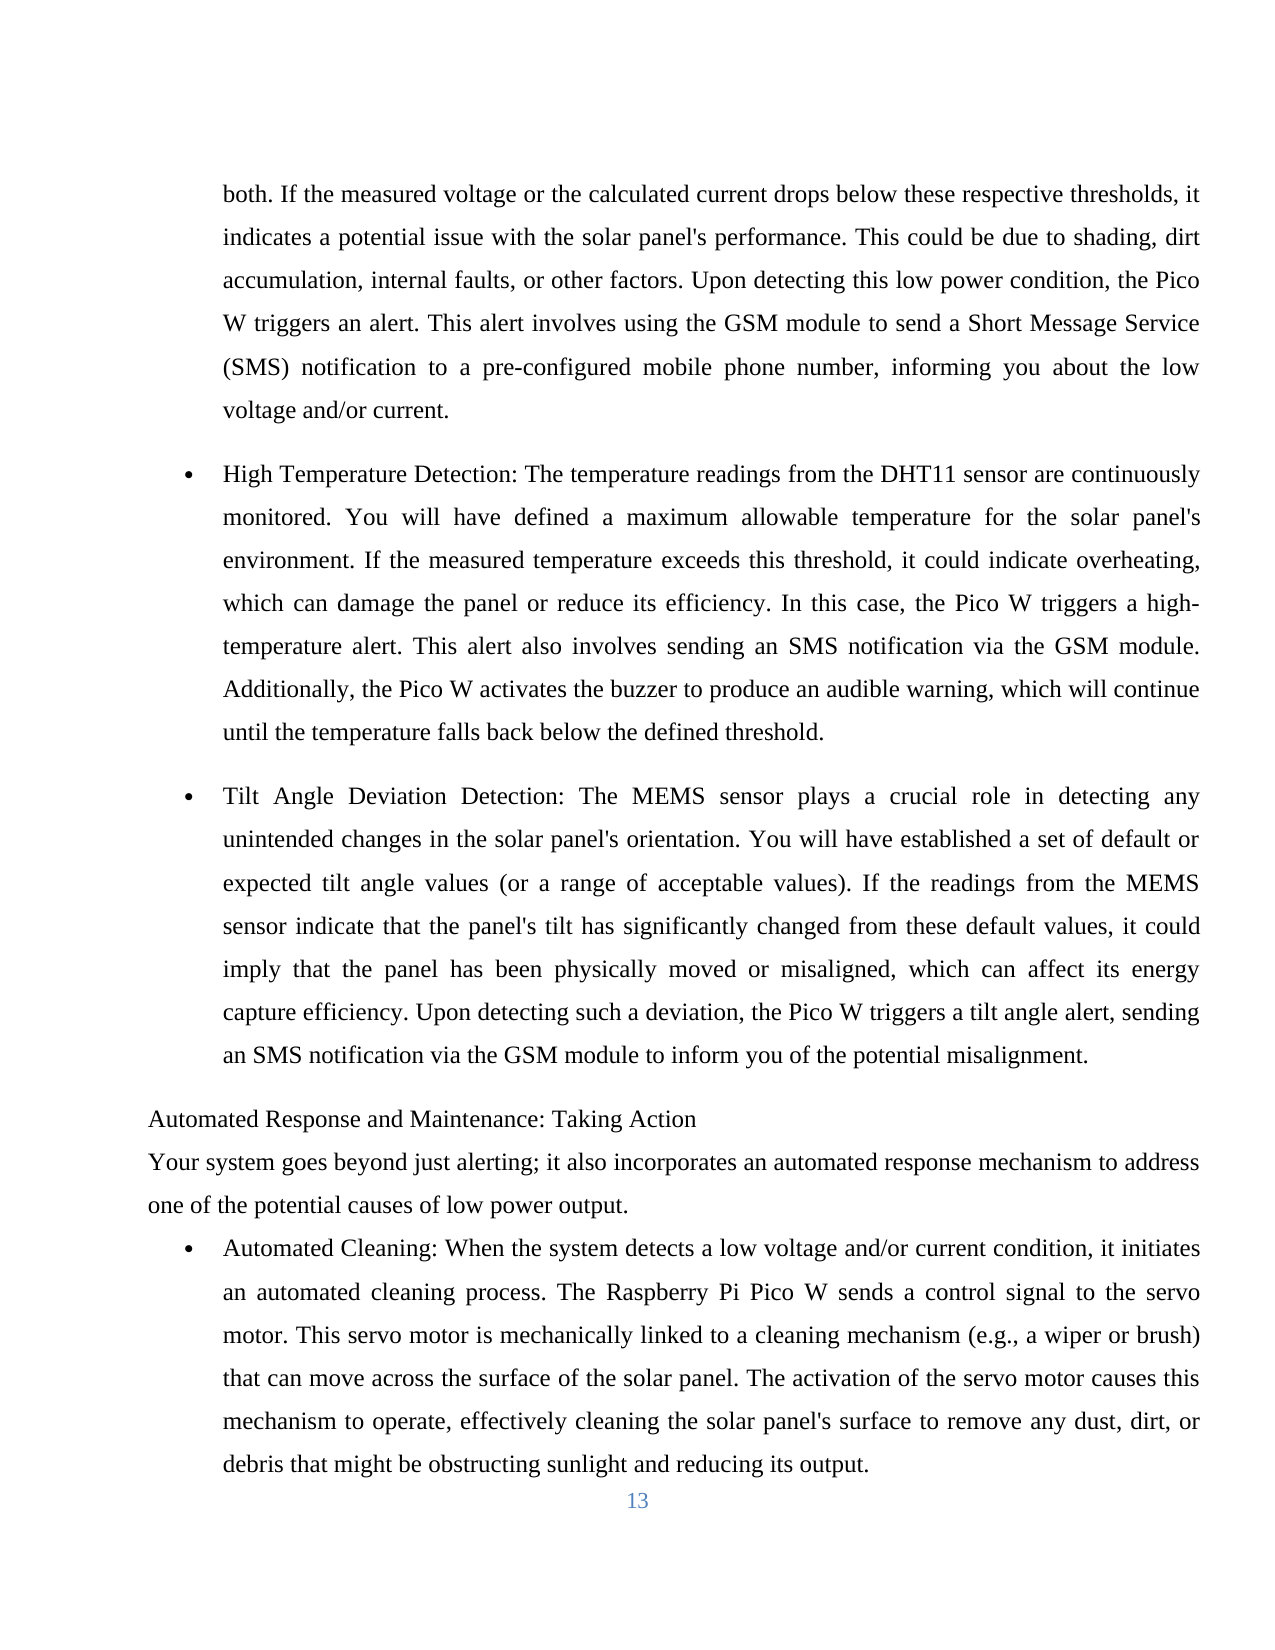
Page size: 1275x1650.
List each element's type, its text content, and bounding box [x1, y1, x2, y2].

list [185, 179, 1201, 423]
list High Temperature Detection: The temperature readings from the DHT11 sensor are continuously monitored. You will have defined a maximum allowable temperature for the solar panel's environment. If the measured temperature exceeds this threshold, it could indicate overheating, which can damage the panel or reduce its efficiency. In this case, the Pico W triggers a high-temperature alert. This alert also involves sending an SMS notification via the GSM module. Additionally, the Pico W activates the buzzer to produce an audible warning, which will continue until the temperature falls back below the defined threshold. [185, 459, 1201, 746]
list Automated Cleaning: When the system detects a low voltage and/or current condition, it initiates an automated cleaning process. The Raspberry Pi Pico W sends a control signal to the servo motor. This servo motor is mechanically linked to a cleaning mechanism (e.g., a wiper or brush) that can move across the surface of the solar panel. The activation of the servo motor causes this mechanism to operate, effectively cleaning the solar panel's surface to remove any dust, dirt, or debris that might be obstructing sunlight and reducing its output. [185, 1233, 1201, 1478]
text Automated Response and Maintenance: Taking Action [148, 1104, 1201, 1133]
text Your system goes beyond just alerting; it also incorporates an automated response mechanism to address one of the potential causes of low power output. [148, 1147, 1201, 1219]
list Tilt Angle Deviation Detection: The MEMS sensor plays a crucial role in detecting any unintended changes in the solar panel's orientation. You will have established a set of default or expected tilt angle values (or a range of acceptable values). If the readings from the MEMS sensor indicate that the panel's tilt has significantly changed from these default values, it could imply that the panel has been physically moved or misaligned, which can affect its energy capture efficiency. Upon detecting such a deviation, the Pico W triggers a tilt angle alert, sending an SMS notification via the GSM module to inform you of the potential misalignment. [185, 781, 1201, 1069]
